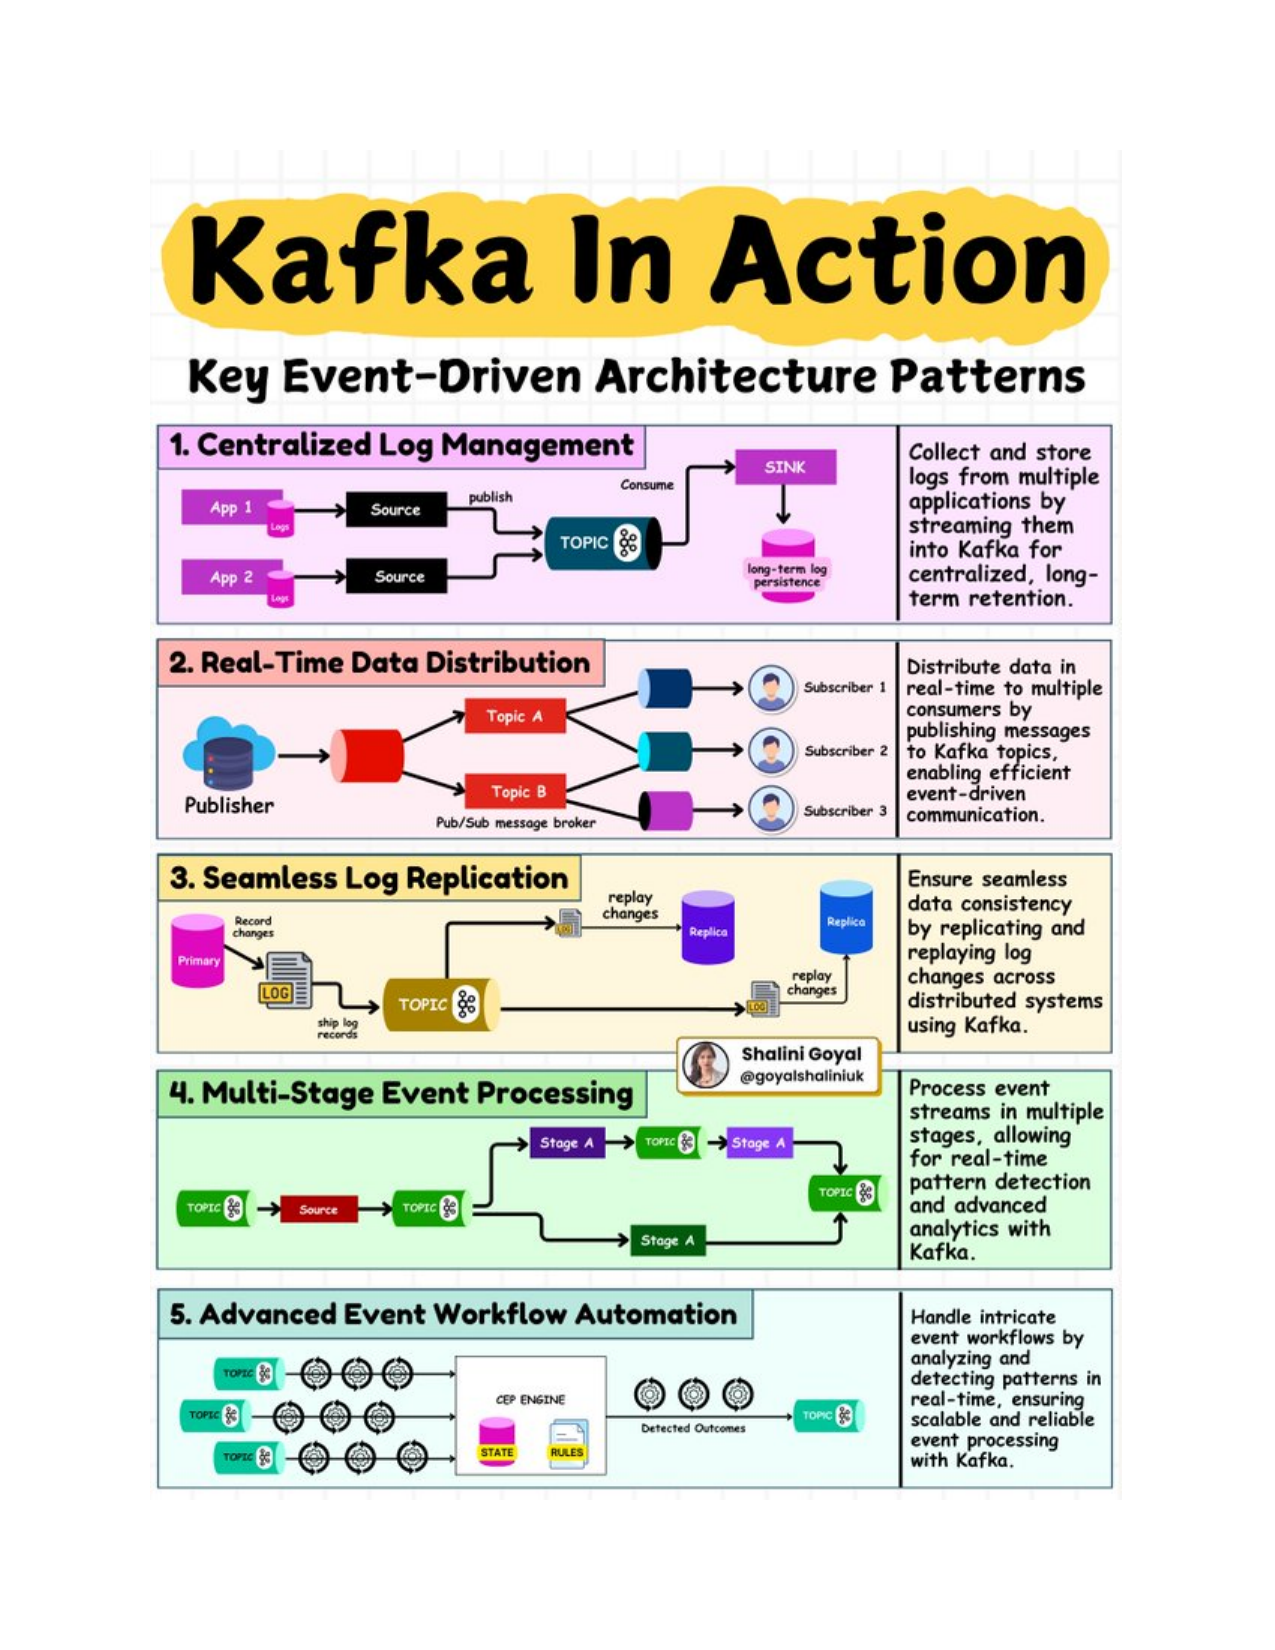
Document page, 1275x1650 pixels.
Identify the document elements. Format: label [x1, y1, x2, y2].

picture [150, 150, 1122, 1500]
